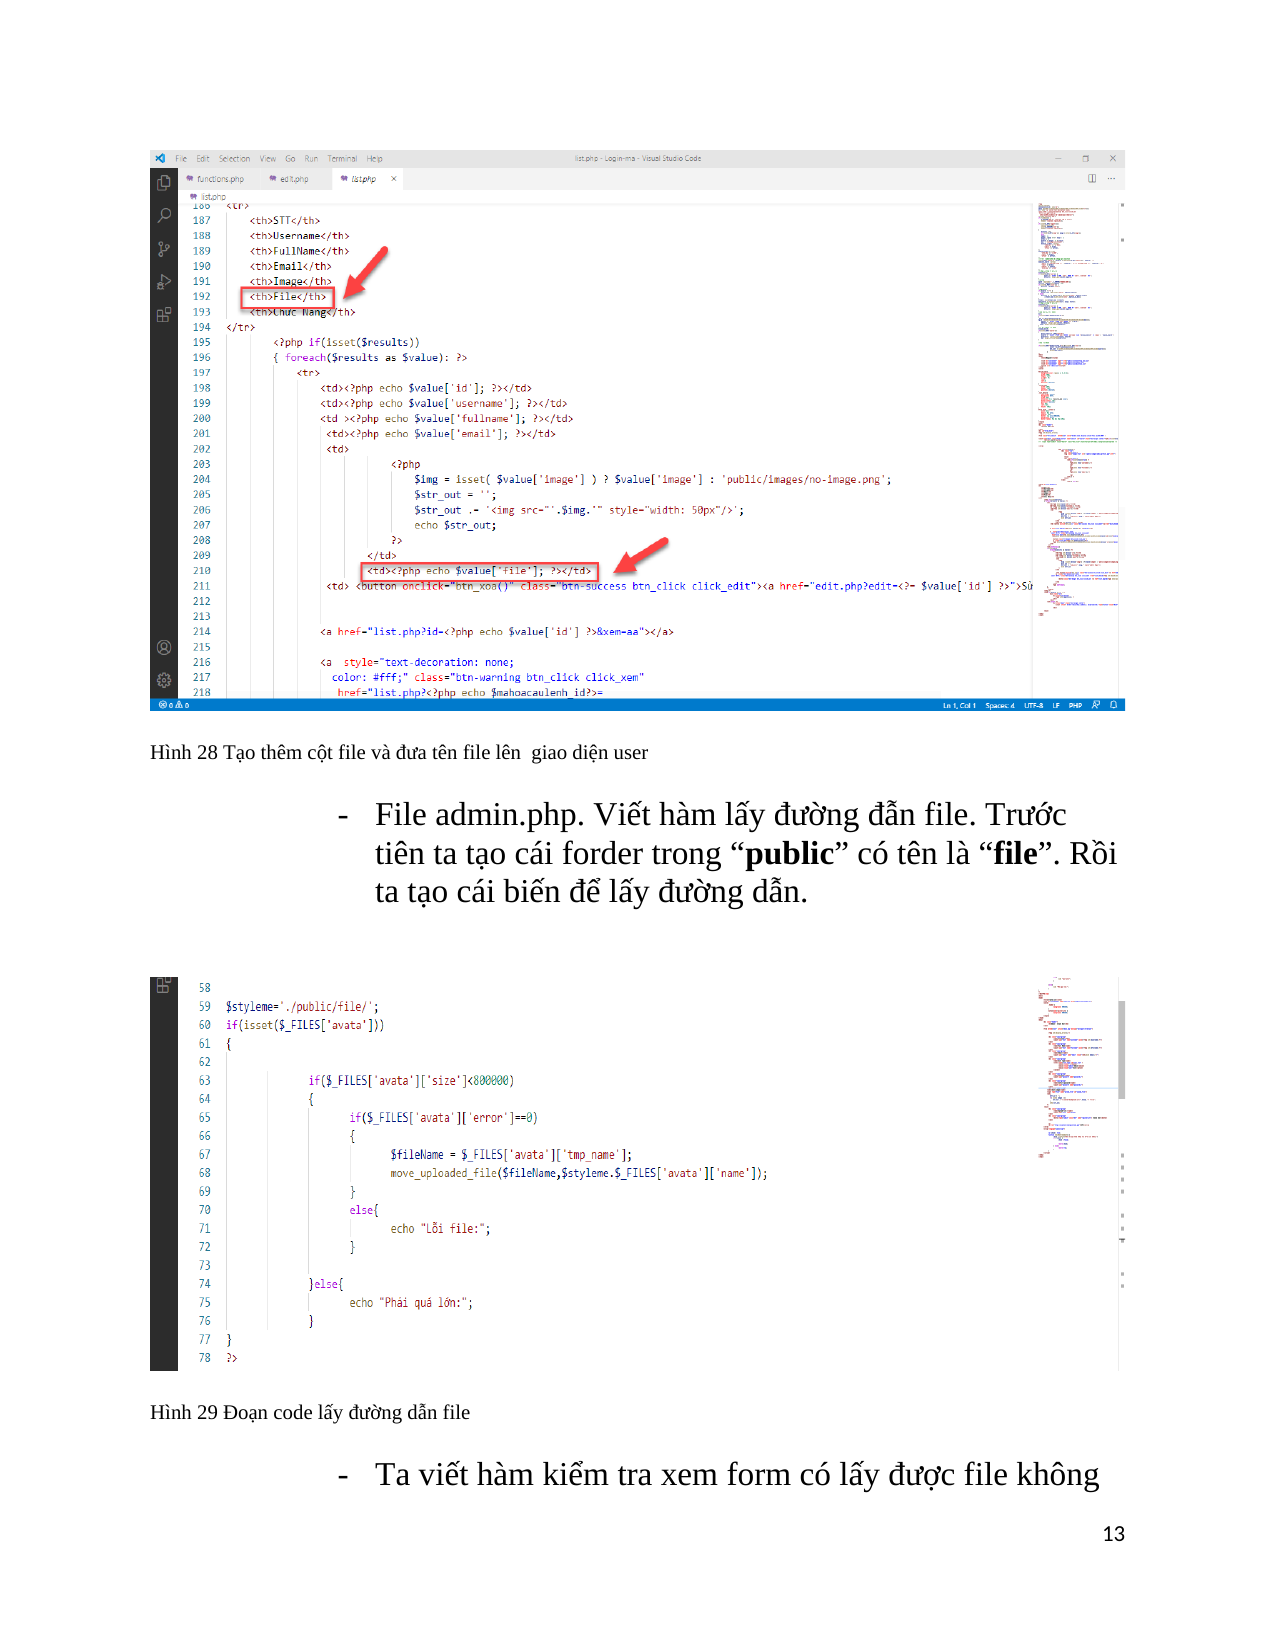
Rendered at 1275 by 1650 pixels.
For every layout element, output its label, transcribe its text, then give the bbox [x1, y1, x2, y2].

picture [150, 150, 1125, 711]
list Ta viết hàm kiểm tra xem form có lấy được file không [337, 1455, 1125, 1493]
picture [150, 977, 1125, 1371]
list File admin.php. Viết hàm lấy đường đẫn file. Trước tiên ta tạo cái forder trong “public” có tên là “file”. Rồi ta tạo cái biến để lấy đường dẫn. [337, 795, 1125, 910]
